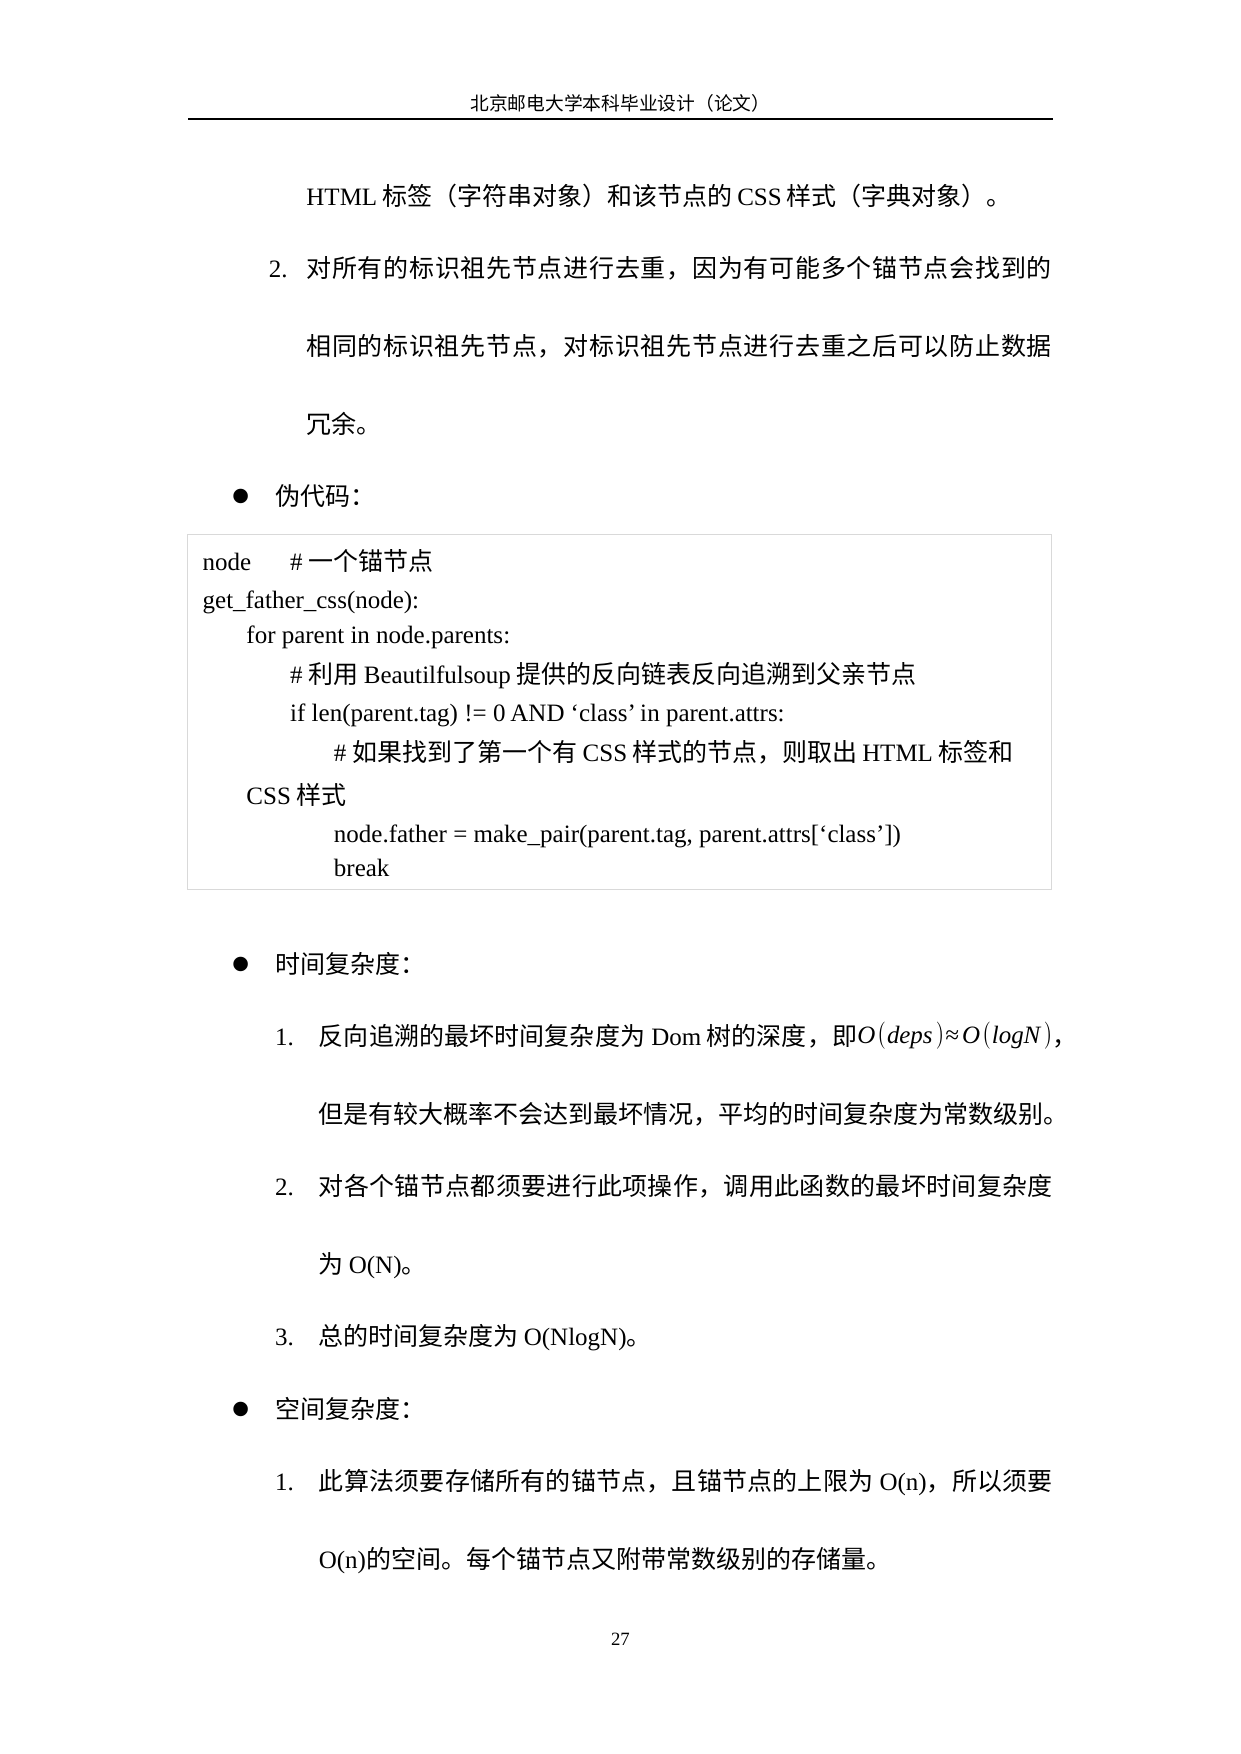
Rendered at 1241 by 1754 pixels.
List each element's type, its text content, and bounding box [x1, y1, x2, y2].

list 反向追溯的最坏时间复杂度为Dom树的深度，即，但是有较大概率不会达到最坏情况，平均的时间复杂度为常数级别。 [275, 1002, 1053, 1145]
list 对所有的标识祖先节点进行去重，因为有可能多个锚节点会找到的相同的标识祖先节点，对标识祖先节点进行去重之后可以防止数据冗余。 [269, 234, 1053, 455]
list 此算法须要存储所有的锚节点，且锚节点的上限为O(n)，所以须要O(n)的空间。每个锚节点又附带常数级别的存储量。 [275, 1447, 1053, 1590]
list 总的时间复杂度为O(NlogN)。 [275, 1302, 1053, 1367]
list 空间复杂度： [231, 1375, 1053, 1440]
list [269, 162, 1053, 227]
list 时间复杂度： [231, 930, 1053, 995]
list 对各个锚节点都须要进行此项操作，调用此函数的最坏时间复杂度为O(N)。 [275, 1152, 1053, 1295]
list 伪代码： [231, 462, 1053, 527]
